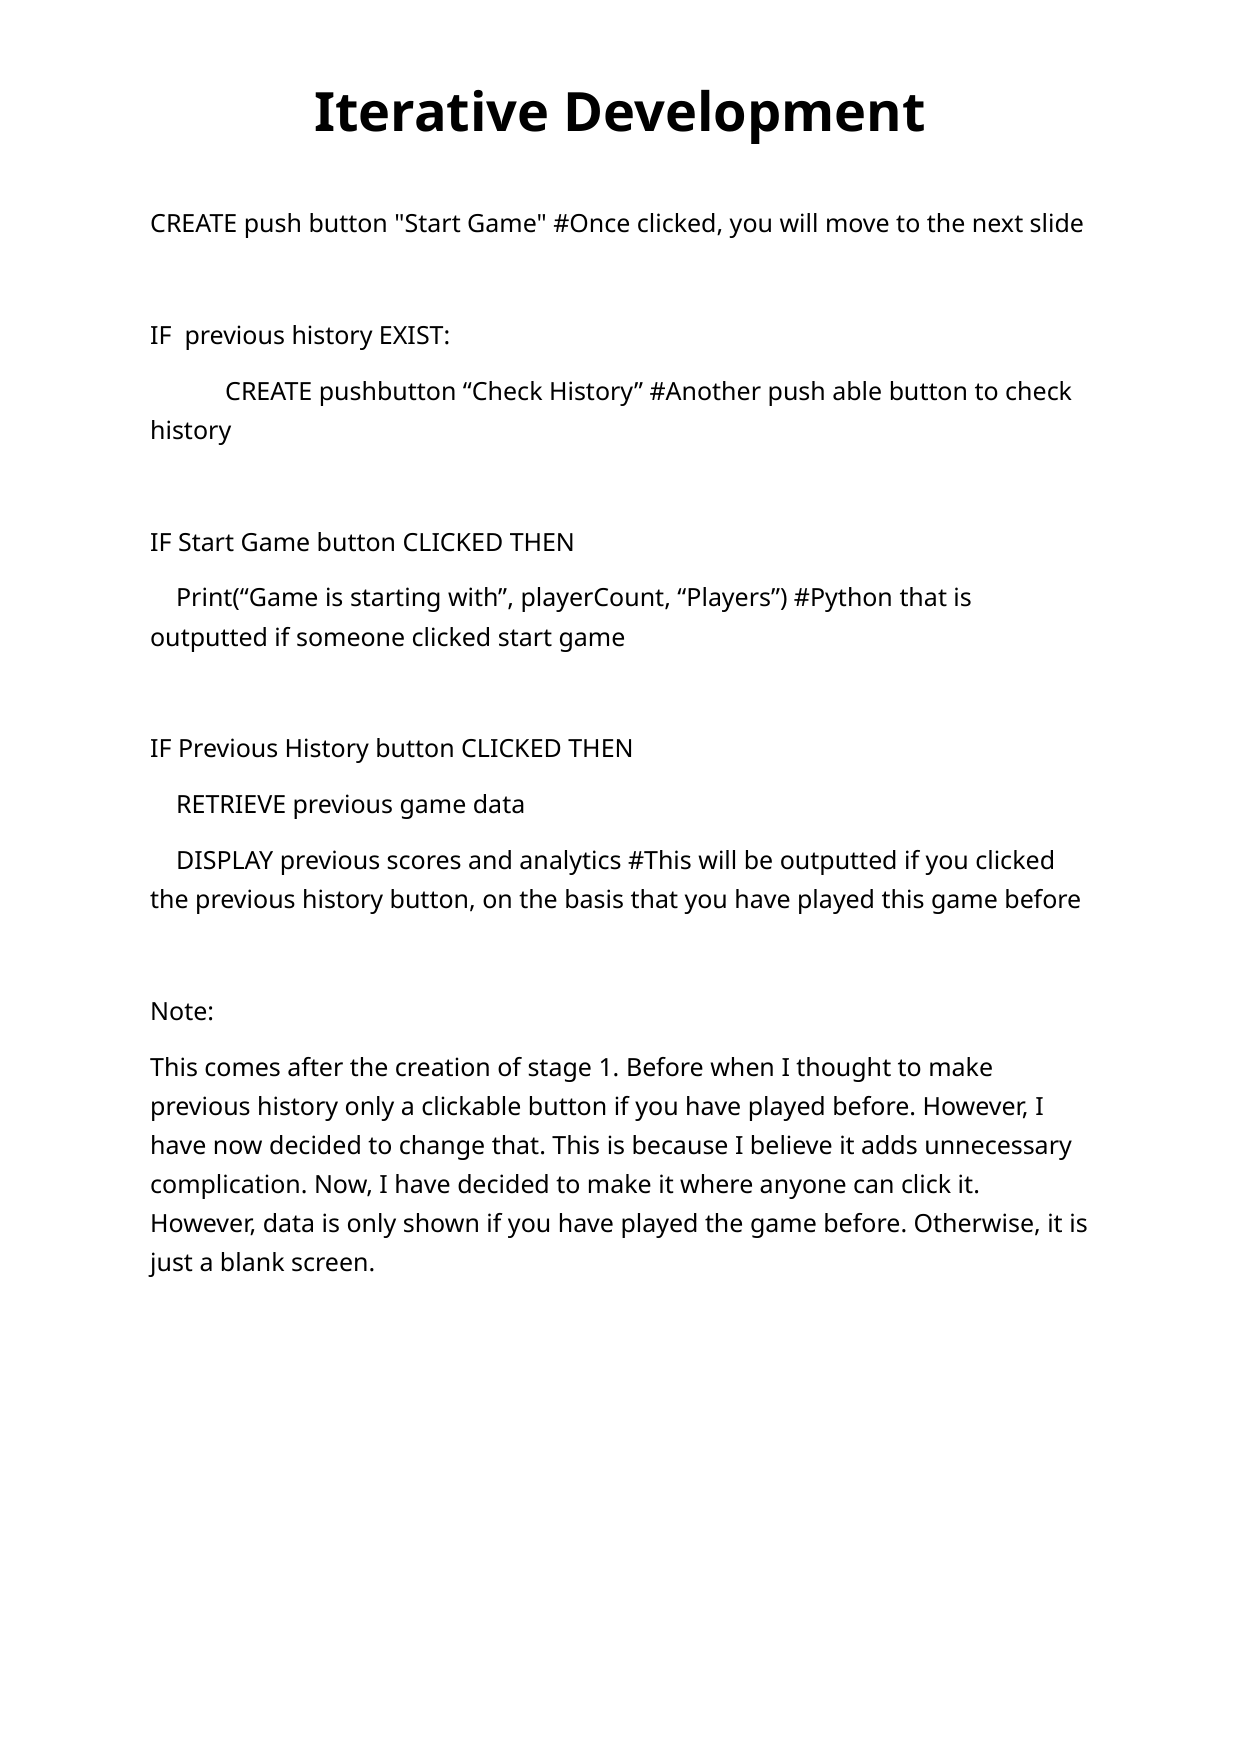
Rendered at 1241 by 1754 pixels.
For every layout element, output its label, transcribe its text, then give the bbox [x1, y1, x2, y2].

text This comes after the creation of stage 1. Before when I thought to make previous history only a clickable button if you have played before. However, I have now decided to change that. This is because I believe it adds unnecessary complication. Now, I have decided to make it where anyone can click it. However, data is only shown if you have played the game before. Otherwise, it is just a blank screen. [150, 1049, 1090, 1279]
text IF previous history EXIST: [150, 317, 1090, 352]
text DISPLAY previous scores and analytics #This will be outputted if you clicked the previous history button, on the basis that you have played this game before [150, 842, 1090, 916]
text CREATE push button "Start Game" #Once clicked, you will move to the next slide [150, 206, 1090, 240]
text IF Start Game button CLICKED THEN [150, 524, 1090, 558]
text IF Previous History button CLICKED THEN [150, 731, 1090, 765]
text RETRIEVE previous game data [150, 787, 1090, 821]
text Note: [150, 993, 1090, 1027]
text Print(“Game is starting with”, playerCount, “Players”) #Python that is outputted if someone clicked start game [150, 580, 1090, 653]
text CREATE pushbutton “Check History” #Another push able button to check history [150, 373, 1090, 447]
